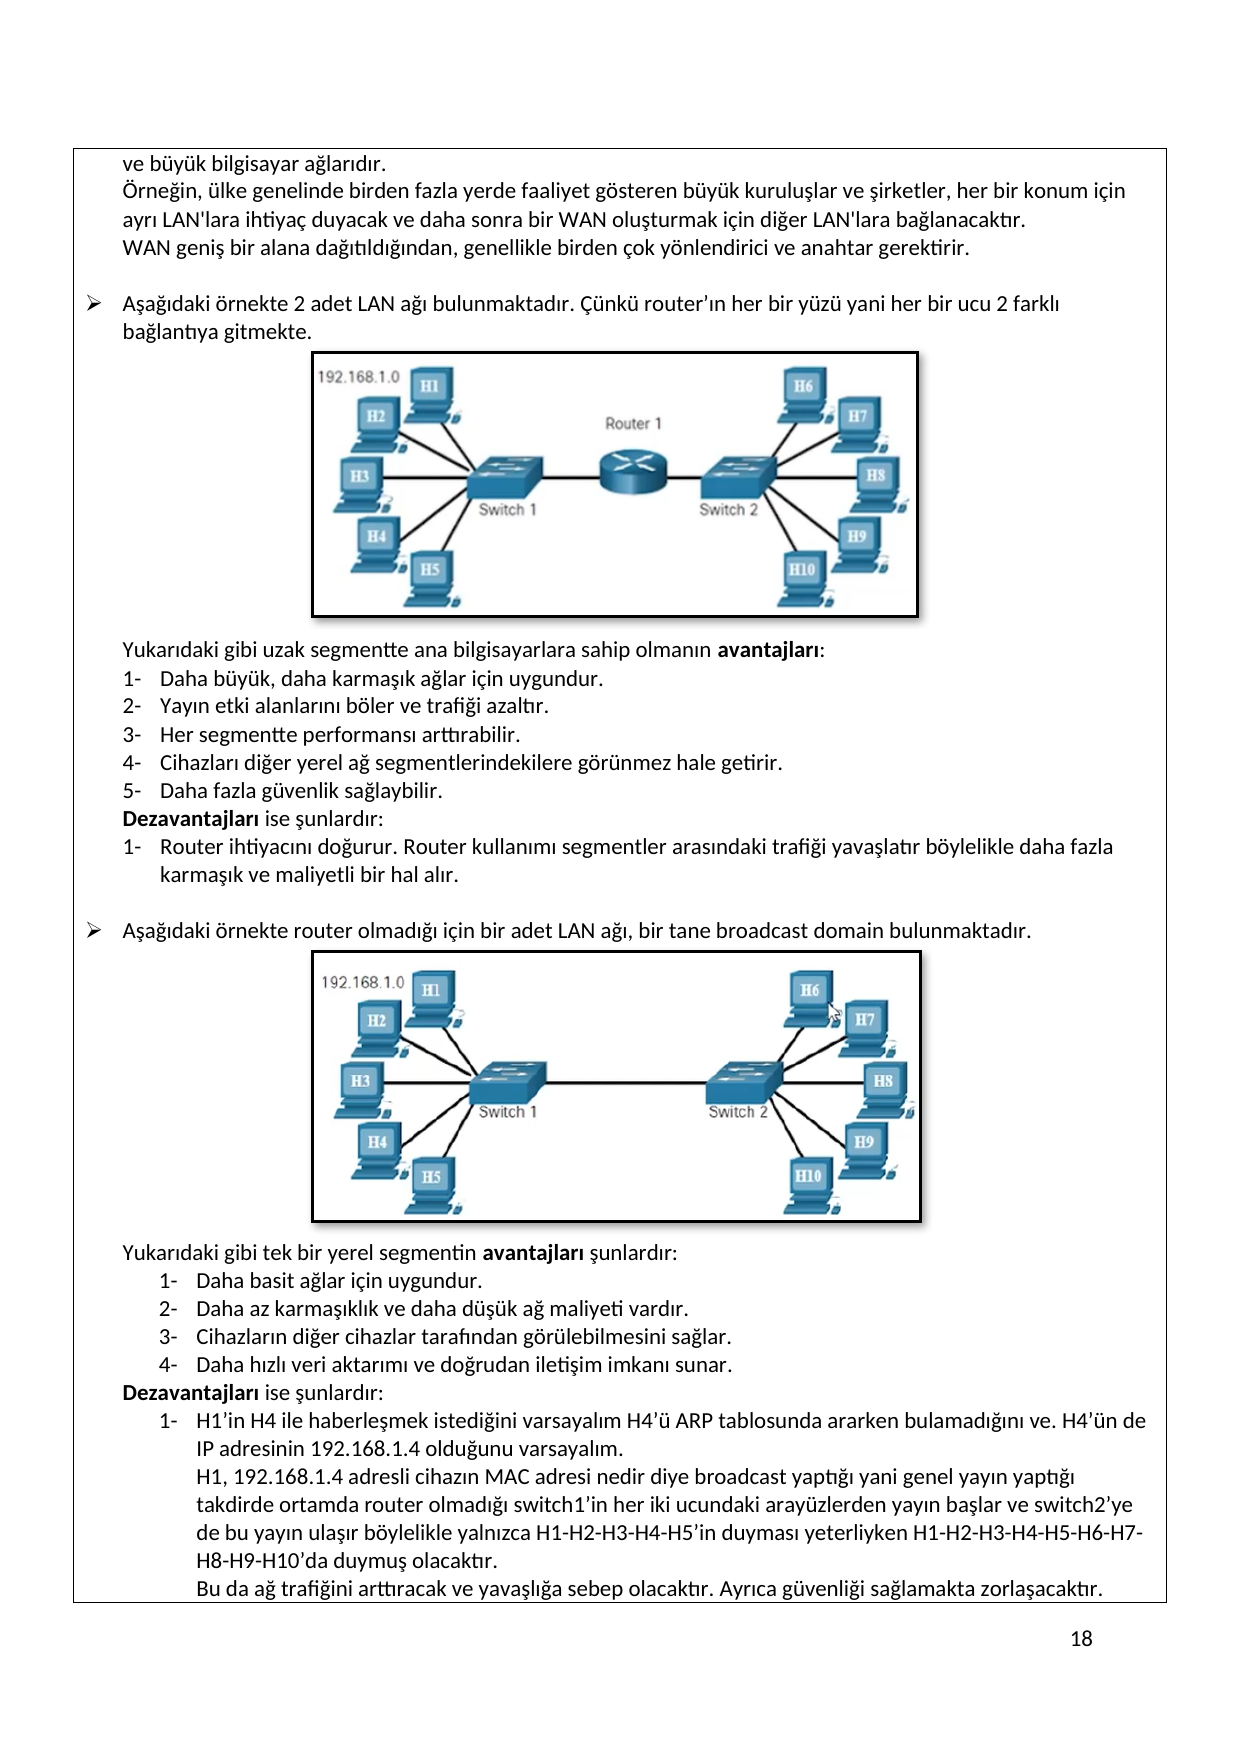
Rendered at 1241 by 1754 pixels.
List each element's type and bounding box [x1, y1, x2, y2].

table_header [74, 149, 1166, 1602]
picture [314, 953, 919, 1220]
picture [314, 354, 916, 615]
